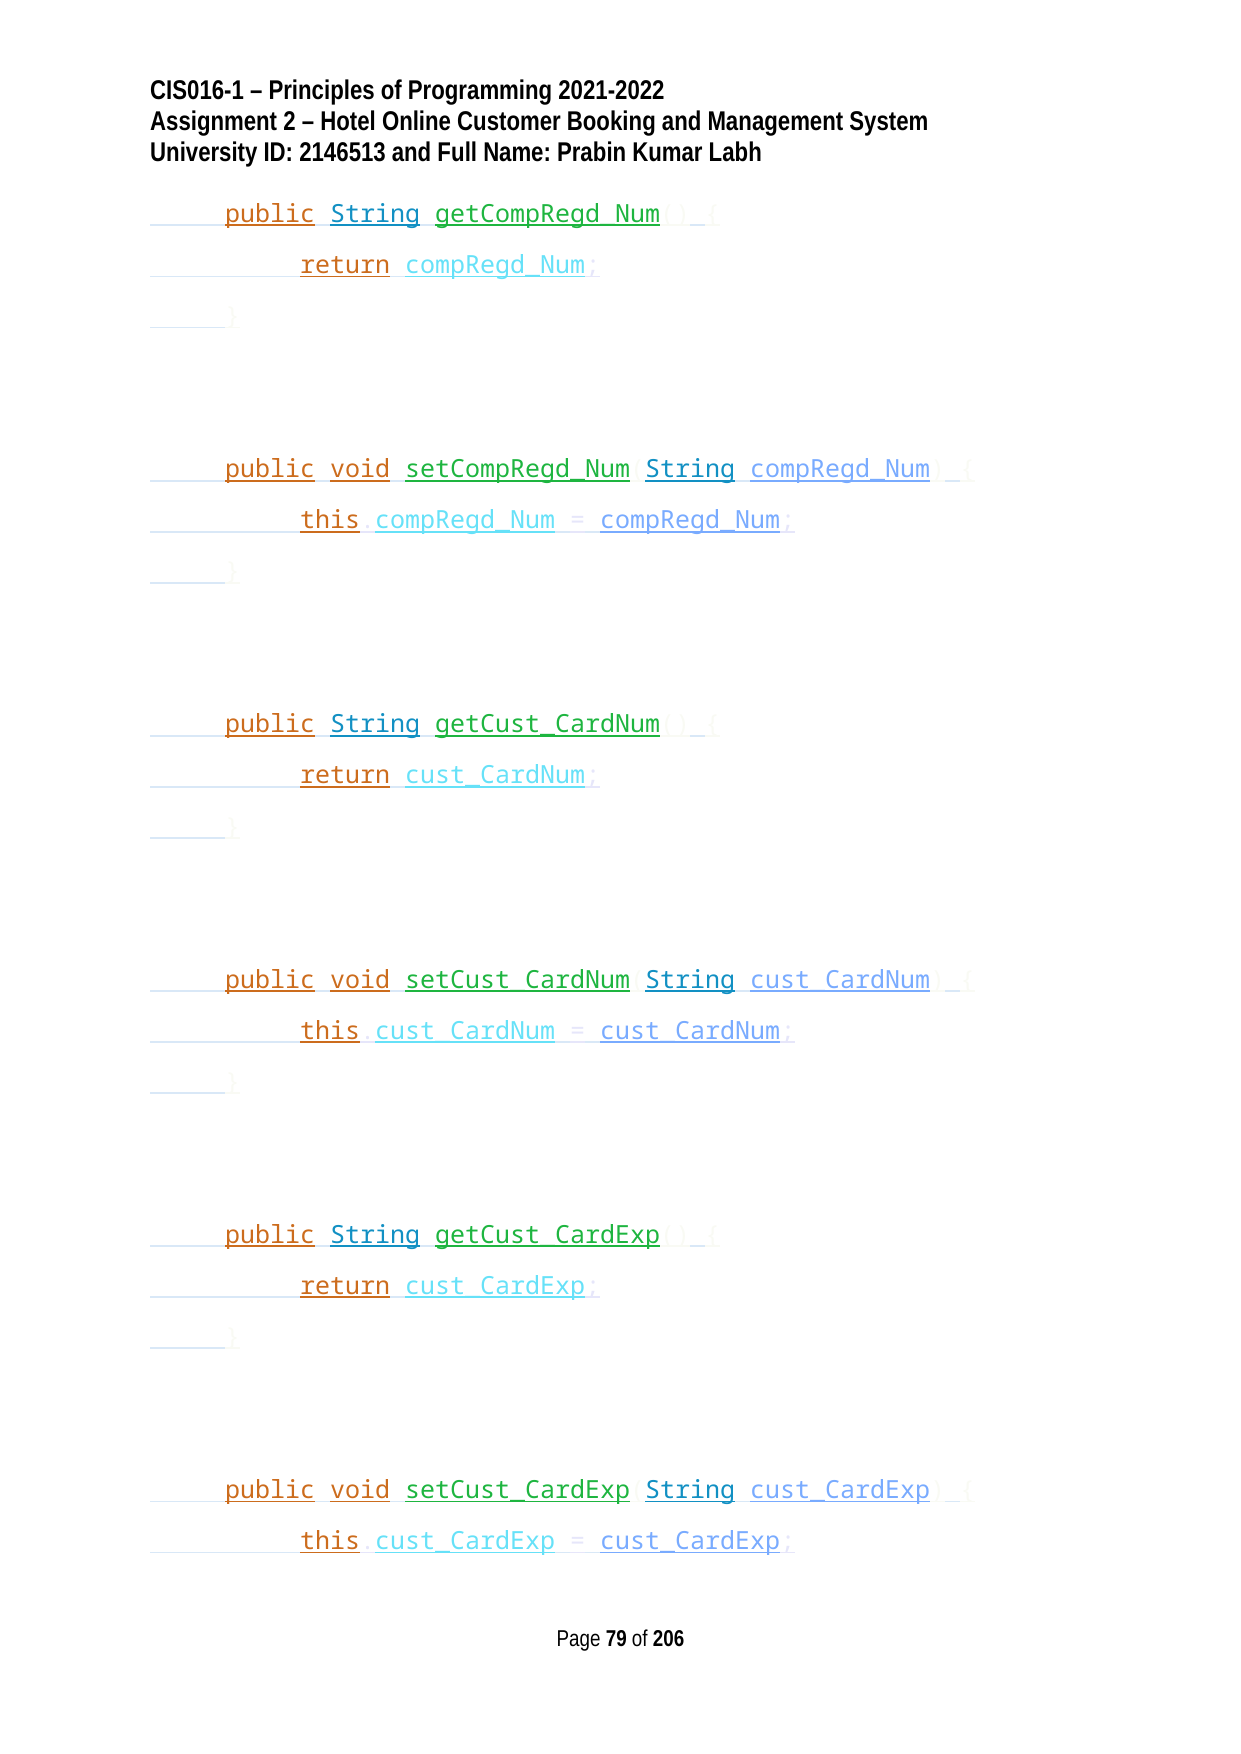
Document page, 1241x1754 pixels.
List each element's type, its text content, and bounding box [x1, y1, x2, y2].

text public void setCust_CardNum(String cust_CardNum) { [150, 961, 1090, 995]
text this.cust_CardExp = cust_CardExp; [150, 1523, 1090, 1557]
text } [150, 298, 1090, 332]
text return compRegd_Num; [150, 247, 1090, 281]
text } [150, 1318, 1090, 1353]
text return cust_CardExp; [150, 1267, 1090, 1302]
text public String getCust_CardNum() { [150, 706, 1090, 740]
text public void setCust_CardExp(String cust_CardExp) { [150, 1472, 1090, 1506]
text } [150, 1063, 1090, 1097]
text } [150, 553, 1090, 587]
text public String getCust_CardExp() { [150, 1216, 1090, 1251]
text this.compRegd_Num = compRegd_Num; [150, 502, 1090, 536]
text } [150, 808, 1090, 842]
text public void setCompRegd_Num(String compRegd_Num) { [150, 451, 1090, 485]
text public String getCompRegd_Num() { [150, 196, 1090, 230]
text this.cust_CardNum = cust_CardNum; [150, 1012, 1090, 1046]
text return cust_CardNum; [150, 757, 1090, 791]
